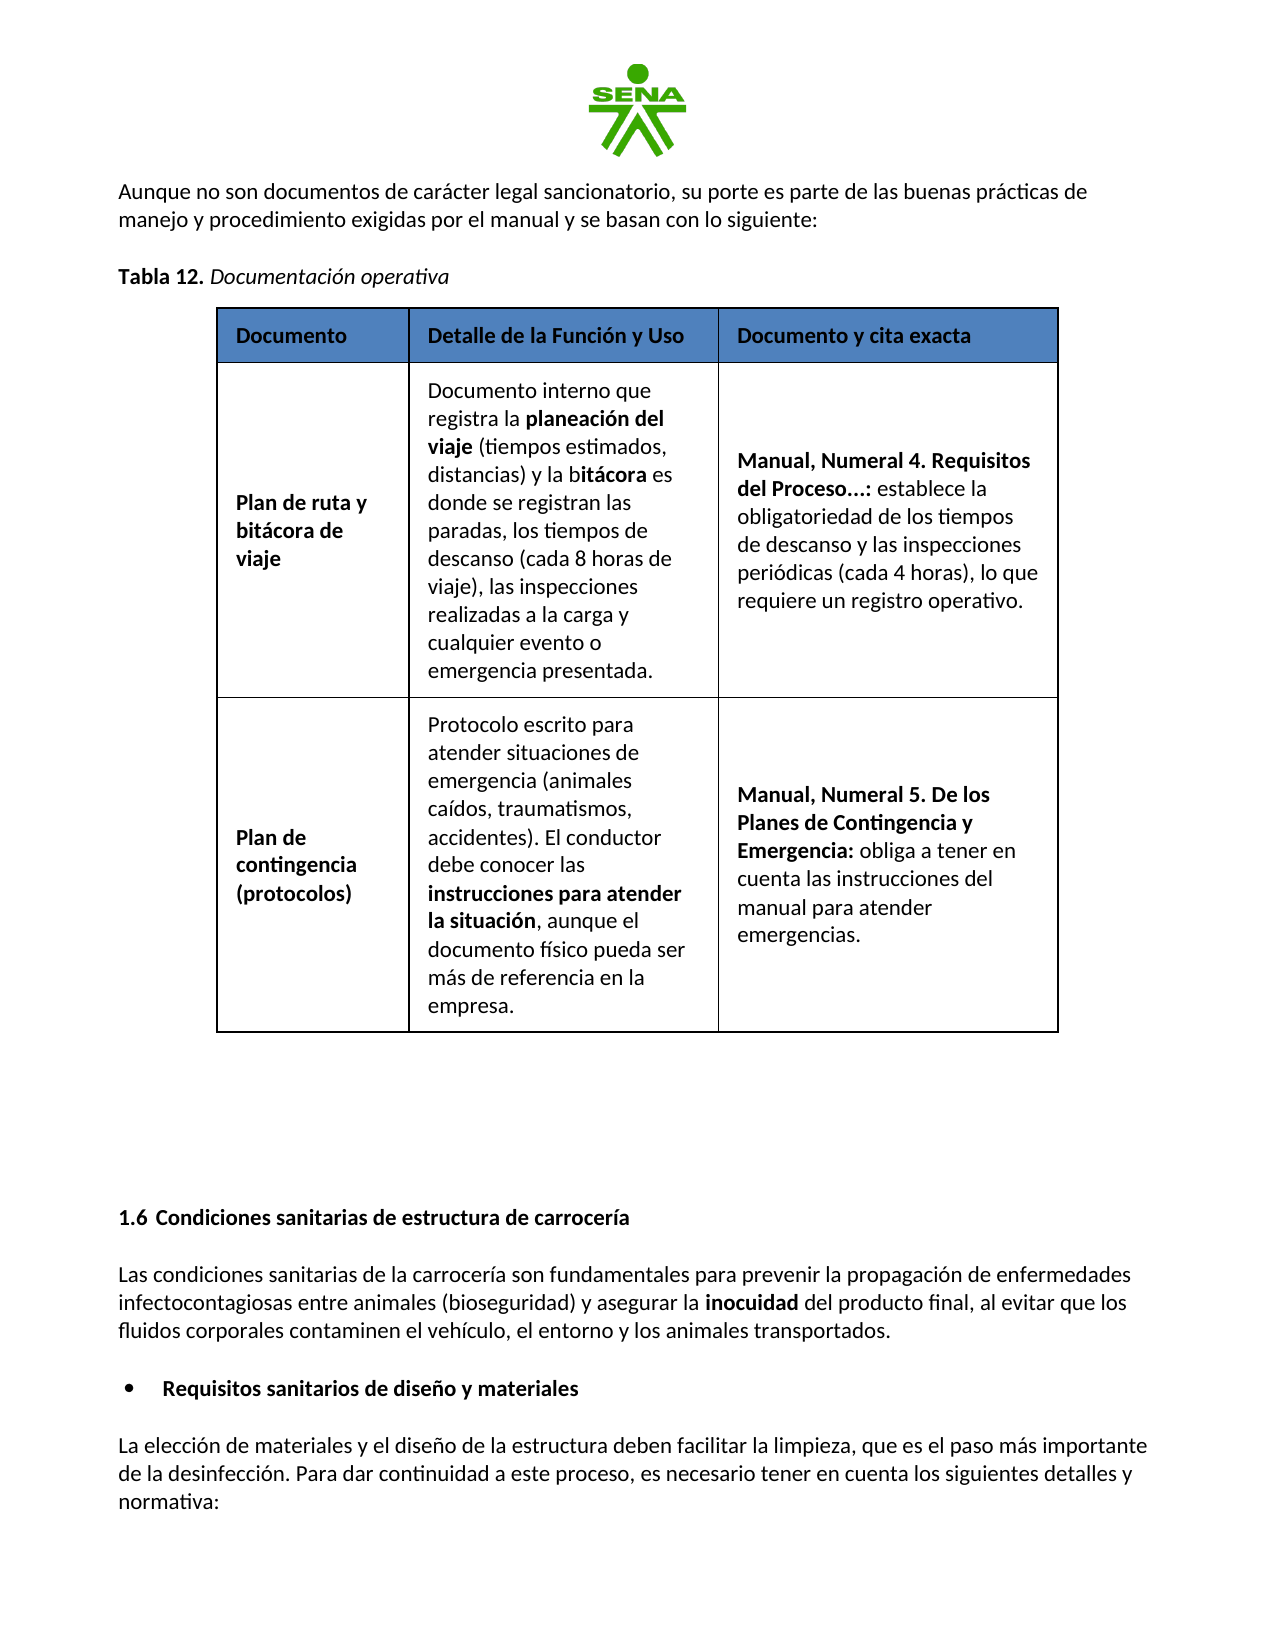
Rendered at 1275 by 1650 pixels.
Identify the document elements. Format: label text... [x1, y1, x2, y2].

list Condiciones sanitarias de estructura de carrocería [118, 1203, 1157, 1231]
text La elección de materiales y el diseño de la estructura deben facilitar la limpieza, que es el paso más importante de la desinfección. Para dar continuidad a este proceso, es necesario tener en cuenta los siguientes detalles y normativa: [118, 1431, 1157, 1515]
table_header Detalle de la Función y Uso [410, 309, 718, 362]
table_header Documento [218, 309, 408, 362]
table_cell Protocolo escrito para atender situaciones de emergencia (animales caídos, traumatismos, accidentes). El conductor debe conocer las instrucciones para atender la situación, aunque el documento físico pueda ser más de referencia en la empresa. [410, 698, 718, 1031]
table_cell Plan de contingencia (protocolos) [218, 698, 408, 1031]
table_cell Plan de ruta y bitácora de viaje [218, 363, 408, 696]
text Aunque no son documentos de carácter legal sancionatorio, su porte es parte de las buenas prácticas de manejo y procedimiento exigidas por el manual y se basan con lo siguiente: [118, 177, 1157, 233]
text Tabla 12. Documentación operativa [118, 262, 1157, 290]
text Las condiciones sanitarias de la carrocería son fundamentales para prevenir la propagación de enfermedades infectocontagiosas entre animales (bioseguridad) y asegurar la inocuidad del producto final, al evitar que los fluidos corporales contaminen el vehículo, el entorno y los animales transportados. [118, 1260, 1157, 1344]
table_cell Manual, Numeral 5. De los Planes de Contingencia y Emergencia: obliga a tener en cuenta las instrucciones del manual para atender emergencias. [719, 698, 1057, 1031]
table_header Documento y cita exacta [719, 309, 1057, 362]
table_cell Manual, Numeral 4. Requisitos del Proceso...: establece la obligatoriedad de los tiempos de descanso y las inspecciones periódicas (cada 4 horas), lo que requiere un registro operativo. [719, 363, 1057, 696]
table_cell Documento interno que registra la planeación del viaje (tiempos estimados, distancias) y la bitácora es donde se registran las paradas, los tiempos de descanso (cada 8 horas de viaje), las inspecciones realizadas a la carga y cualquier evento o emergencia presentada. [410, 363, 718, 696]
list Requisitos sanitarios de diseño y materiales [125, 1374, 1157, 1402]
picture [588, 64, 687, 157]
